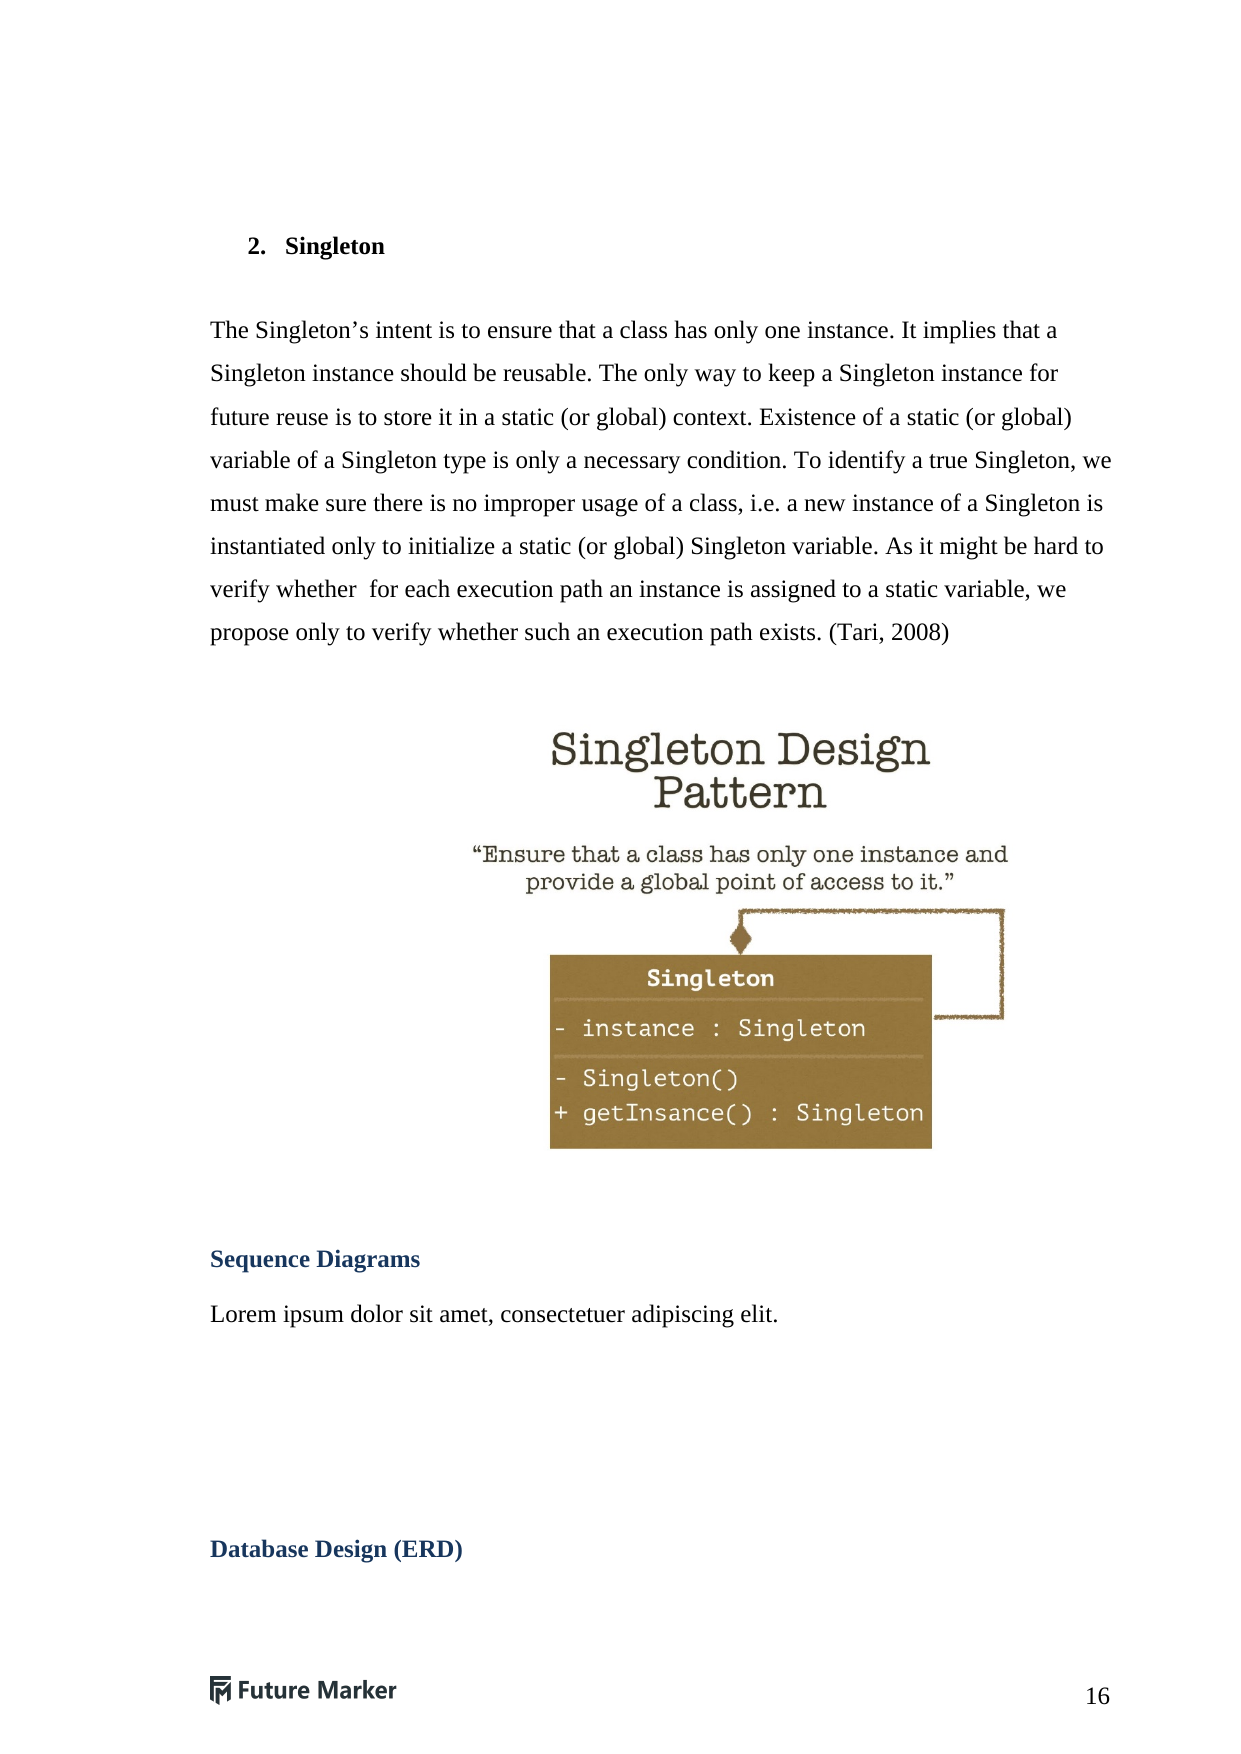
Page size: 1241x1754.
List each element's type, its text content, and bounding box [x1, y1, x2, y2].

text The Singleton’s intent is to ensure that a class has only one instance. It implies that a Singleton instance should be reusable. The only way to keep a Singleton instance for future reuse is to store it in a static (or global) context. Existence of a static (or global) variable of a Singleton type is only a necessary condition. To identify a true Singleton, we must make sure there is no improper usage of a class, i.e. a new instance of a Singleton is instantiated only to initialize a static (or global) Singleton variable. As it might be hard to verify whether for each execution path an instance is assigned to a static variable, we propose only to verify whether such an execution path exists. [210, 315, 1120, 646]
text Lorem ipsum dolor sit amet, consectetuer adipiscing elit. [210, 1299, 1120, 1328]
picture [210, 1676, 397, 1705]
list Singleton [247, 231, 1120, 260]
subtitle Sequence Diagrams [210, 1244, 1120, 1273]
picture [285, 703, 1196, 1215]
subtitle Database Design (ERD) [210, 1534, 1120, 1563]
